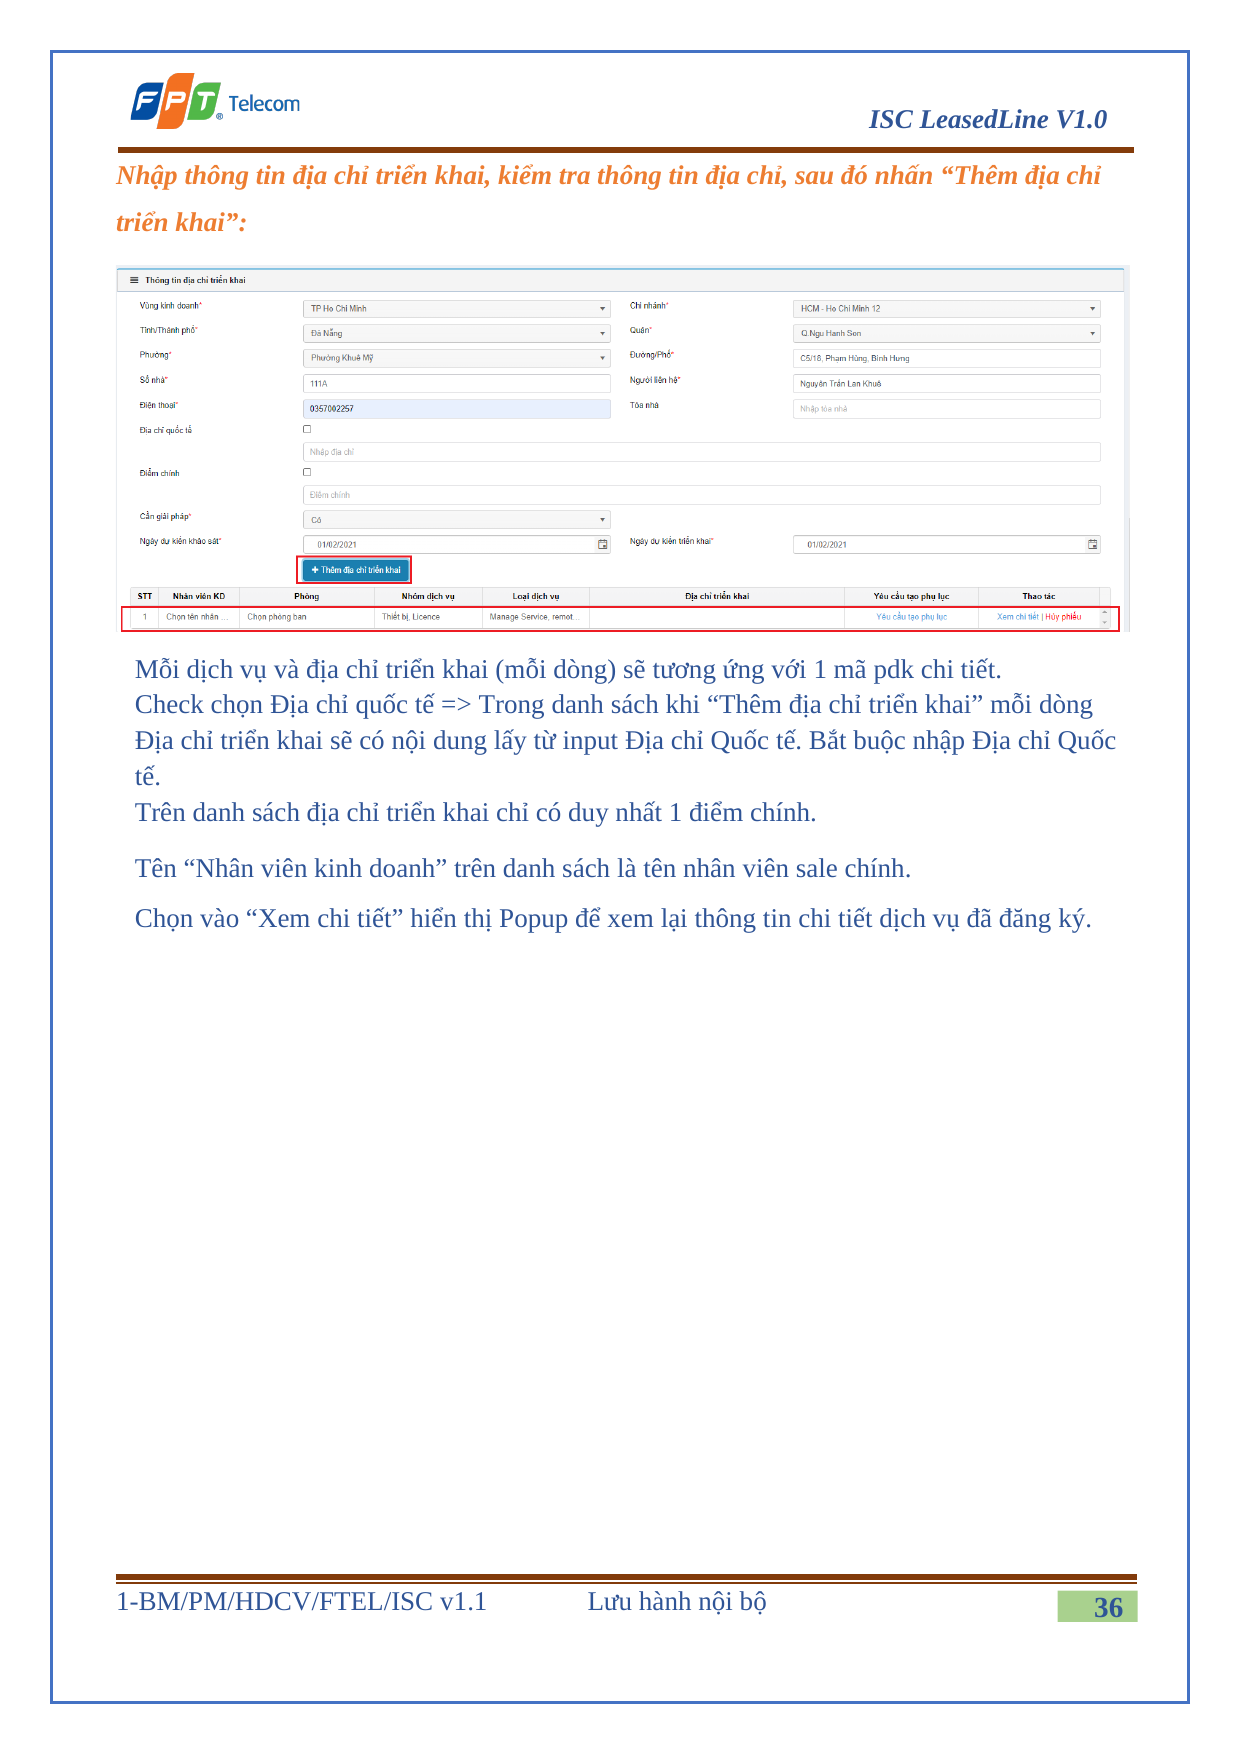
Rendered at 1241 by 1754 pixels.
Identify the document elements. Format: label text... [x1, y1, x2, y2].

list Trên danh sách địa chỉ triển khai chỉ có duy nhất 1 điểm chính. [134, 796, 1137, 827]
picture [130, 73, 300, 129]
list Mỗi dịch vụ và địa chỉ triển khai (mỗi dòng) sẽ tương ứng với 1 mã pdk chi tiết. [134, 653, 1137, 684]
text Nhập thông tin địa chỉ triển khai, kiểm tra thông tin địa chỉ, sau đó nhấn “Thêm địa chỉ triển khai”: [116, 159, 1137, 237]
list Check chọn Địa chỉ quốc tế => Trong danh sách khi “Thêm địa chỉ triển khai” mỗi dòng Địa chỉ triển khai sẽ có nội dung lấy từ input Địa chỉ Quốc tế. Bắt buộc nhập Địa chỉ Quốc tế. [134, 688, 1137, 791]
text Tên “Nhân viên kinh doanh” trên danh sách là tên nhân viên sale chính. [116, 852, 1137, 883]
list Chọn vào “Xem chi tiết” hiển thị Popup để xem lại thông tin chi tiết dịch vụ đã đăng ký. [134, 902, 1137, 934]
picture [115, 265, 1136, 634]
